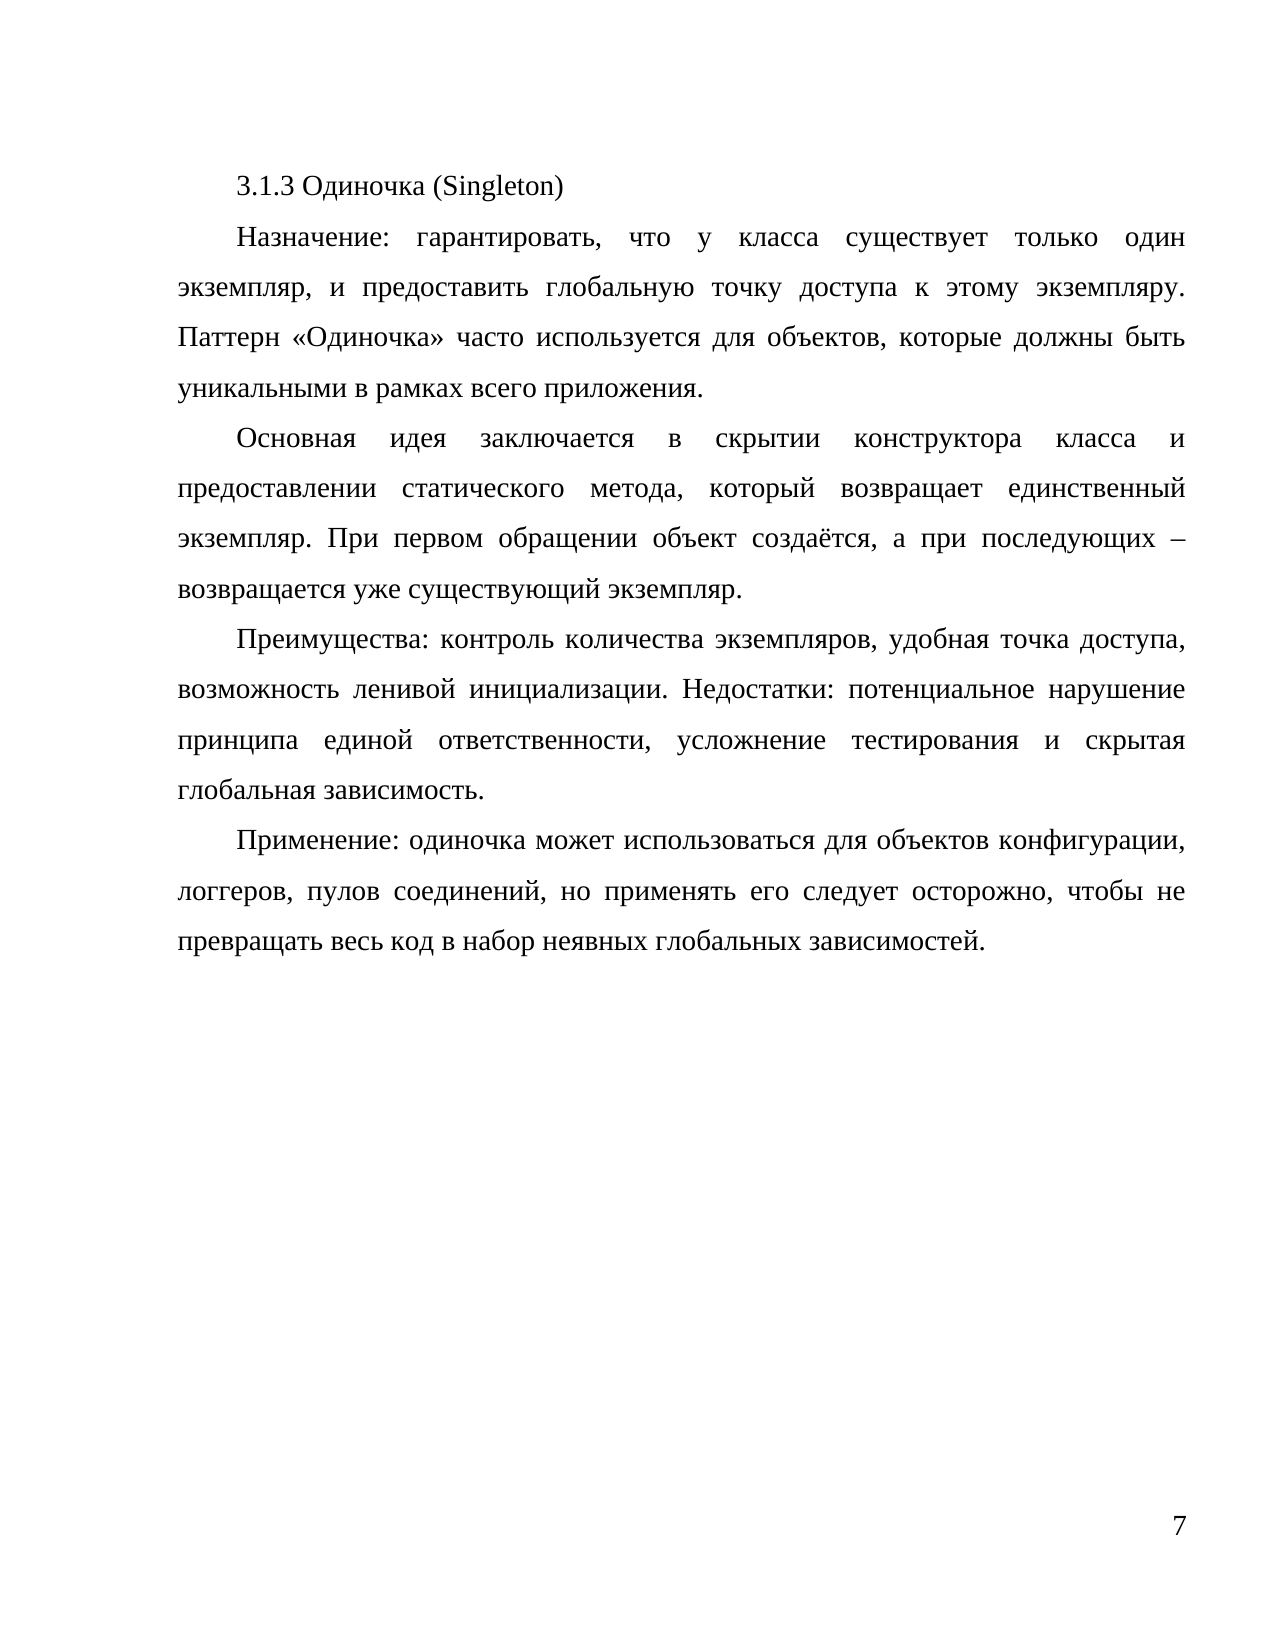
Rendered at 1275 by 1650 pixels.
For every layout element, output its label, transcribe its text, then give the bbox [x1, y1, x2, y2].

text Назначение: гарантировать, что у класса существует только один экземпляр, и предоставить глобальную точку доступа к этому экземпляру. Паттерн «Одиночка» часто используется для объектов, которые должны быть уникальными в рамках всего приложения. [177, 219, 1186, 403]
text 3.1.3 Одиночка (Singleton) [177, 168, 1186, 202]
text Применение: одиночка может использоваться для объектов конфигурации, логгеров, пулов соединений, но применять его следует осторожно, чтобы не превращать весь код в набор неявных глобальных зависимостей. [177, 822, 1186, 957]
text Преимущества: контроль количества экземпляров, удобная точка доступа, возможность ленивой инициализации. Недостатки: потенциальное нарушение принципа единой ответственности, усложнение тестирования и скрытая глобальная зависимость. [177, 621, 1186, 806]
text Основная идея заключается в скрытии конструктора класса и предоставлении статического метода, который возвращает единственный экземпляр. При первом обращении объект создаётся, а при последующих – возвращается уже существующий экземпляр. [177, 420, 1186, 604]
